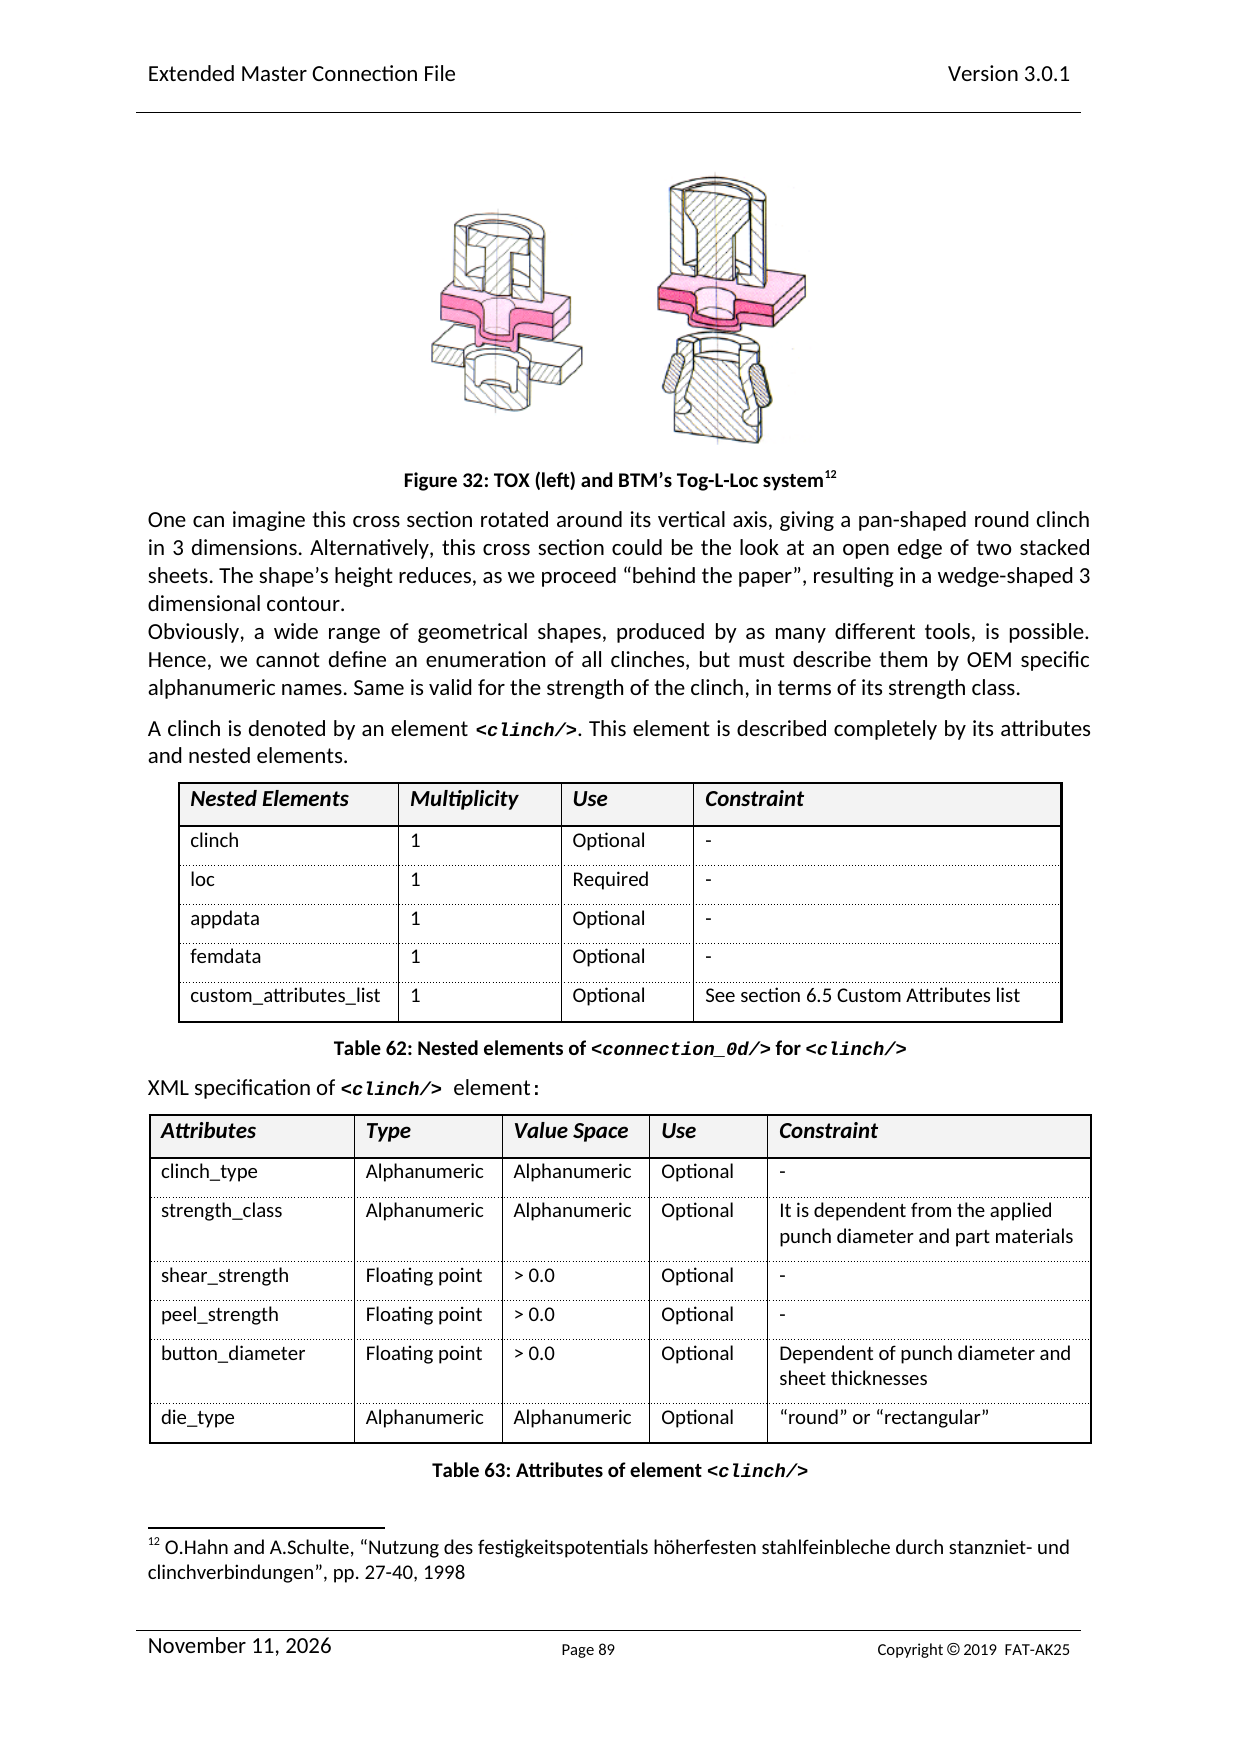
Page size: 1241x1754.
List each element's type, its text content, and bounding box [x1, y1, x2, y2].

picture [397, 153, 844, 455]
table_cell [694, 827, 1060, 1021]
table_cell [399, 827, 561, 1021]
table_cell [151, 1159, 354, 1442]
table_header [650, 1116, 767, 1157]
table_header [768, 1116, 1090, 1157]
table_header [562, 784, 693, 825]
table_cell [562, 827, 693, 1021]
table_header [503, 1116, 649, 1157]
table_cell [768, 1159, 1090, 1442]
text A clinch is denoted by an element <clinch/>. This element is described completely by its attributes and nested elements. [148, 714, 1092, 770]
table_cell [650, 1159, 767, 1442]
text Figure 32: TOX (left) and BTM’s Tog-L-Loc system [148, 467, 1092, 492]
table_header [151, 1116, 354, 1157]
text Obviously, a wide range of geometrical shapes, produced by as many different tools, is possible. Hence, we cannot define an enumeration of all clinches, but must describe them by OEM specific alphanumeric names. Same is valid for the strength of the clinch, in terms of its strength class. [148, 617, 1092, 701]
text Table 63: Attributes of element <clinch/> [148, 1457, 1092, 1483]
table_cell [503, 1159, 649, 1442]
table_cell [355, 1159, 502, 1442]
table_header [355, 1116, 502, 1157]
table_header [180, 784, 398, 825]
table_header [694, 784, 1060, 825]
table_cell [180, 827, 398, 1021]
text Table 62: Nested elements of <connection_0d/> for <clinch/> [148, 1035, 1092, 1061]
text One can imagine this cross section rotated around its vertical axis, giving a pan-shaped round clinch in 3 dimensions. Alternatively, this cross section could be the look at an open edge of two stacked sheets. The shape’s height reduces, as we proceed “behind the paper”, resulting in a wedge-shaped 3 dimensional contour. [148, 505, 1092, 617]
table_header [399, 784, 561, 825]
text XML specification of <clinch/> element: [148, 1073, 1092, 1102]
